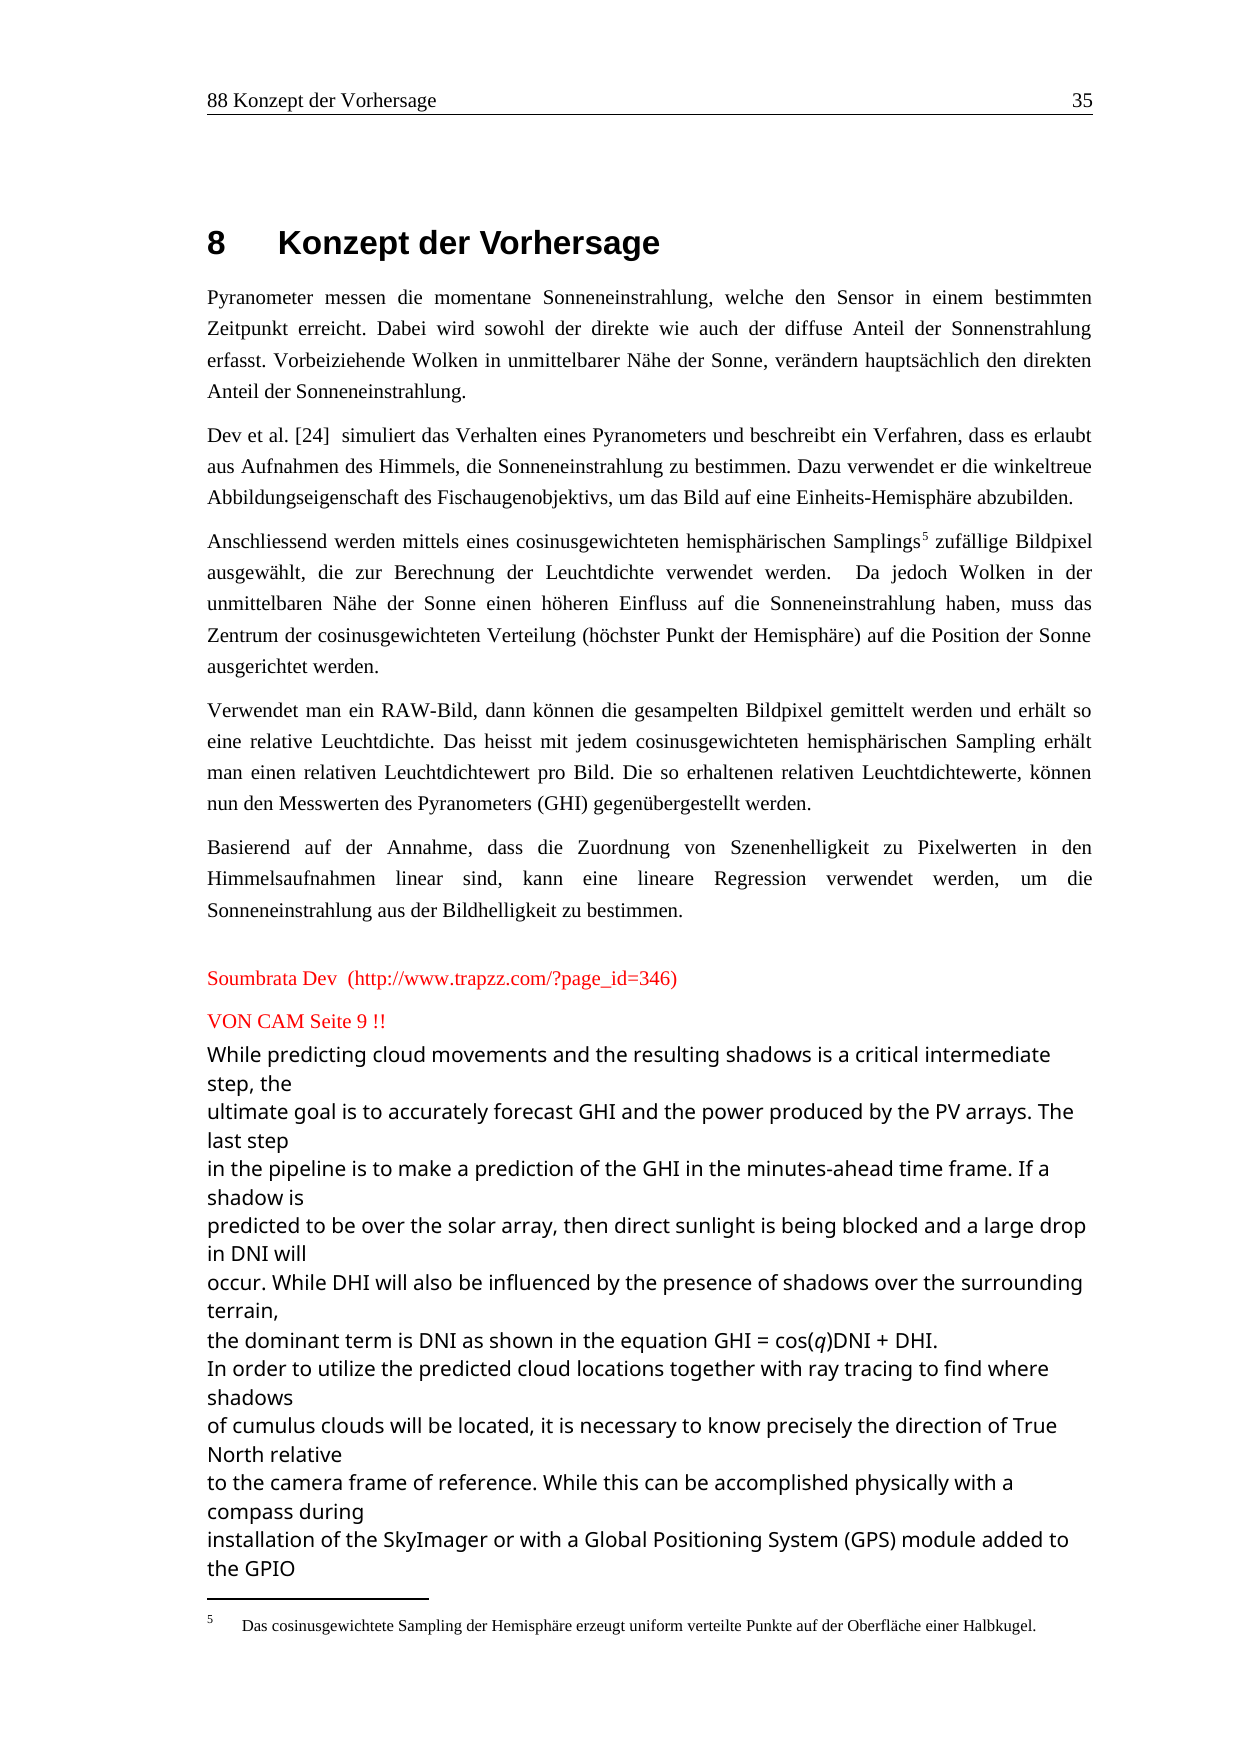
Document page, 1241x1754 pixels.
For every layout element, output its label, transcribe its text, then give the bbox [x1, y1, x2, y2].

text to the camera frame of reference. While this can be accomplished physically with a compass during [207, 1468, 1093, 1525]
text ultimate goal is to accurately forecast GHI and the power produced by the PV arrays. The last step [207, 1097, 1093, 1154]
text installation of the SkyImager or with a Global Positioning System (GPS) module added to the GPIO [207, 1525, 1093, 1582]
text In order to utilize the predicted cloud locations together with ray tracing to find where shadows [207, 1354, 1093, 1411]
text in the pipeline is to make a prediction of the GHI in the minutes-ahead time frame. If a shadow is [207, 1154, 1093, 1211]
text occur. While DHI will also be influenced by the presence of shadows over the surrounding terrain, [207, 1268, 1093, 1325]
text Dev et al. [24] simuliert das Verhalten eines Pyranometers und beschreibt ein Verfahren, dass es erlaubt aus Aufnahmen des Himmels, die Sonneneinstrahlung zu bestimmen. Dazu verwendet er die winkeltreue Abbildungseigenschaft des Fischaugenobjektivs, um das Bild auf eine Einheits-Hemisphäre abzubilden. [207, 423, 1093, 509]
text VON CAM Seite 9 !! [207, 1009, 1093, 1033]
text While predicting cloud movements and the resulting shadows is a critical intermediate step, the [207, 1040, 1093, 1097]
text the dominant term is DNI as shown in the equation GHI = cos(q)DNI + DHI. [207, 1325, 1093, 1354]
text predicted to be over the solar array, then direct sunlight is being blocked and a large drop in DNI will [207, 1211, 1093, 1268]
text Basierend auf der Annahme, dass die Zuordnung von Szenenhelligkeit zu Pixelwerten in den Himmelsaufnahmen linear sind, kann eine lineare Regression verwendet werden, um die Sonneneinstrahlung aus der Bildhelligkeit zu bestimmen. [207, 835, 1093, 922]
text Anschliessend werden mittels eines cosinusgewichteten hemisphärischen Samplings zufällige Bildpixel ausgewählt, die zur Berechnung der Leuchtdichte verwendet werden. Da jedoch Wolken in der unmittelbaren Nähe der Sonne einen höheren Einfluss auf die Sonneneinstrahlung haben, muss das Zentrum der cosinusgewichteten Verteilung (höchster Punkt der Hemisphäre) auf die Position der Sonne ausgerichtet werden. [207, 529, 1093, 678]
subtitle Konzept der Vorhersage [207, 223, 1093, 261]
text of cumulus clouds will be located, it is necessary to know precisely the direction of True North relative [207, 1411, 1093, 1468]
text Soumbrata Dev (http://www.trapzz.com/?page_id=346) [207, 965, 1093, 989]
text Pyranometer messen die momentane Sonneneinstrahlung, welche den Sensor in einem bestimmten Zeitpunkt erreicht. Dabei wird sowohl der direkte wie auch der diffuse Anteil der Sonnenstrahlung erfasst. Vorbeiziehende Wolken in unmittelbarer Nähe der Sonne, verändern hauptsächlich den direkten Anteil der Sonneneinstrahlung. [207, 285, 1093, 403]
text Verwendet man ein RAW-Bild, dann können die gesampelten Bildpixel gemittelt werden und erhält so eine relative Leuchtdichte. Das heisst mit jedem cosinusgewichteten hemisphärischen Sampling erhält man einen relativen Leuchtdichtewert pro Bild. Die so erhaltenen relativen Leuchtdichtewerte, können nun den Messwerten des Pyranometers (GHI) gegenübergestellt werden. [207, 698, 1093, 815]
